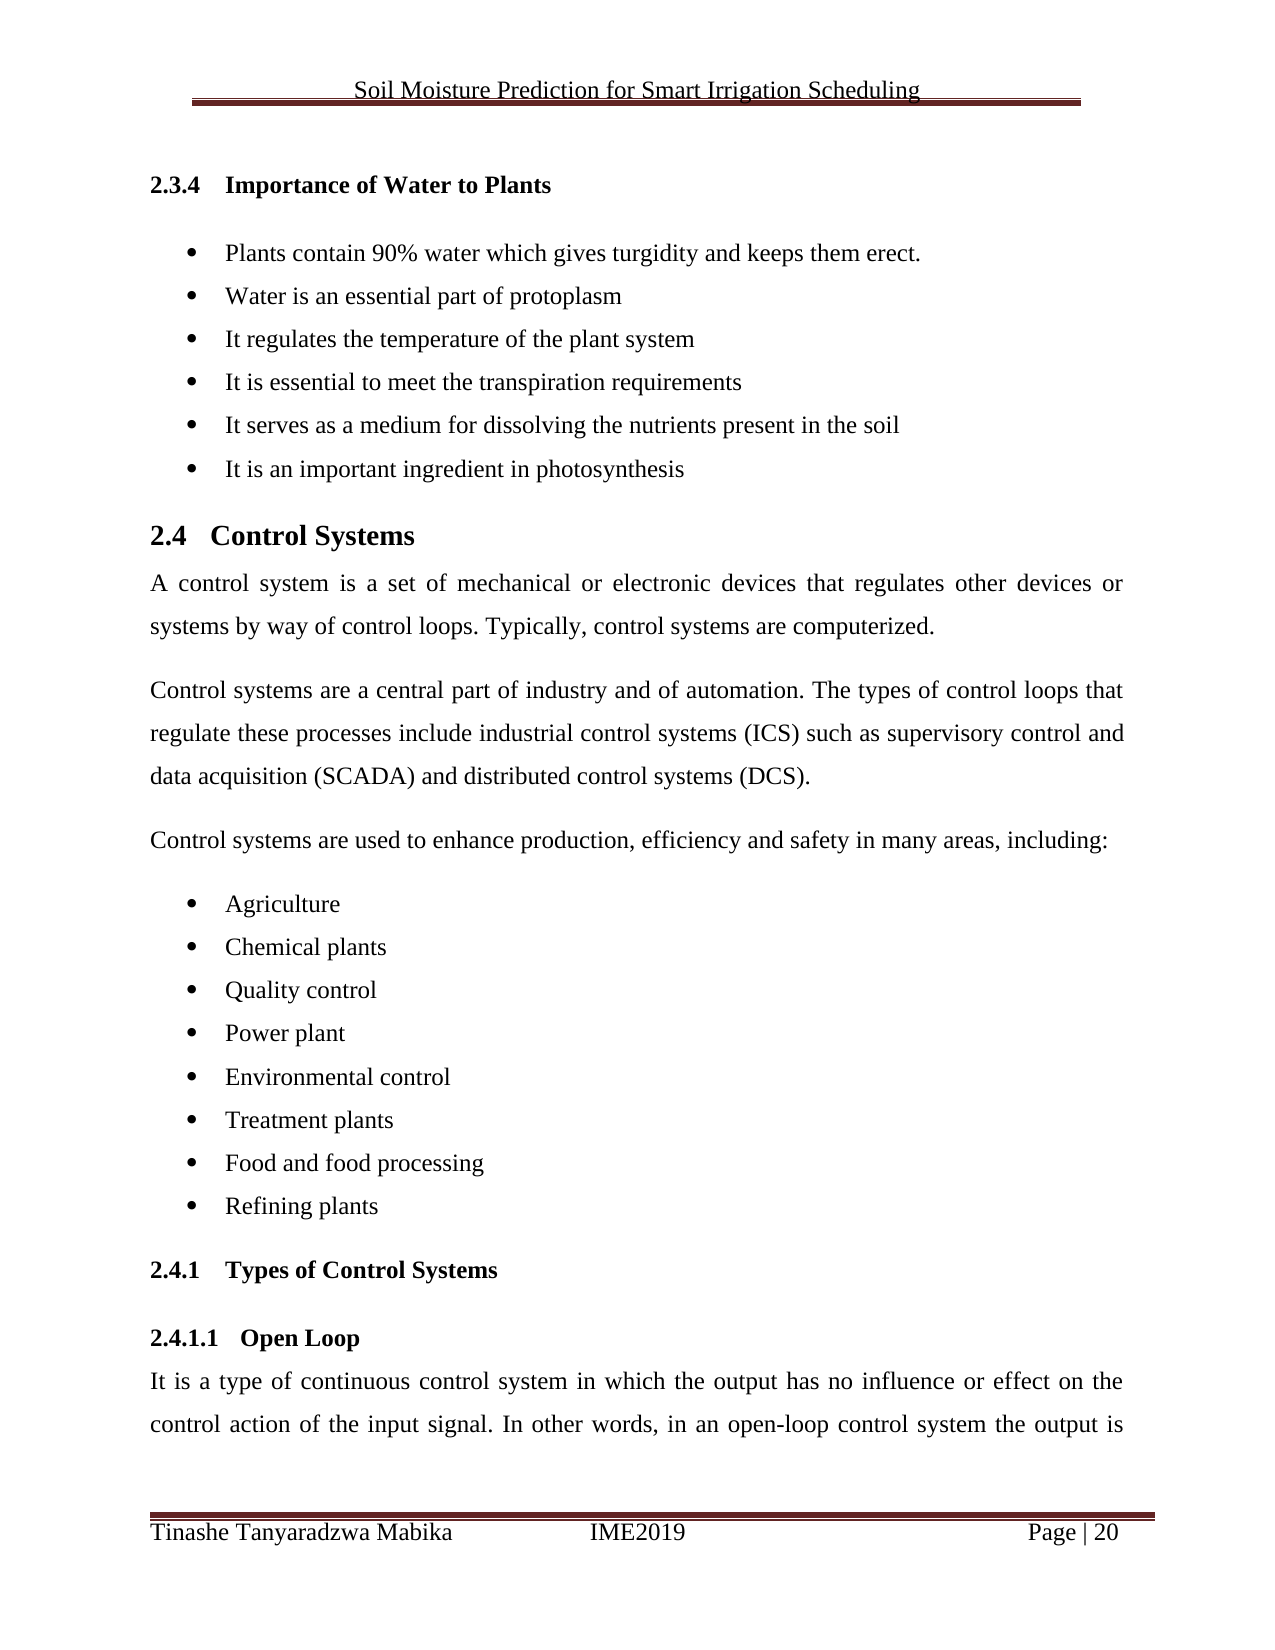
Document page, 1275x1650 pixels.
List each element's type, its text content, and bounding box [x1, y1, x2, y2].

list It serves as a medium for dissolving the nutrients present in the soil [187, 411, 1125, 439]
list Agriculture [187, 889, 1125, 918]
list Environmental control [187, 1062, 1125, 1090]
subtitle Control Systems [150, 518, 1125, 551]
list Chemical plants [187, 932, 1125, 961]
subtitle Open Loop [150, 1323, 1125, 1352]
list It regulates the temperature of the plant system [187, 324, 1125, 353]
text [150, 1366, 1125, 1438]
list Treatment plants [187, 1105, 1125, 1133]
list Power plant [187, 1018, 1125, 1047]
list Plants contain 90% water which gives turgidity and keeps them erect. [187, 238, 1125, 267]
list It is an important ingredient in photosynthesis [187, 454, 1125, 482]
list Food and food processing [187, 1148, 1125, 1177]
text Control systems are a central part of industry and of automation. The types of control loops that regulate these processes include industrial control systems (ICS) such as supervisory control and data acquisition (SCADA) and distributed control systems (DCS). [150, 675, 1125, 790]
list It is essential to meet the transpiration requirements [187, 367, 1125, 396]
subtitle Types of Control Systems [150, 1255, 1125, 1284]
list Water is an essential part of protoplasm [187, 281, 1125, 310]
list Quality control [187, 975, 1125, 1004]
text A control system is a set of mechanical or electronic devices that regulates other devices or systems by way of control loops. Typically, control systems are computerized. [150, 568, 1125, 640]
text Control systems are used to enhance production, efficiency and safety in many areas, including: [150, 825, 1125, 854]
subtitle Importance of Water to Plants [150, 170, 1125, 199]
list Refining plants [187, 1191, 1125, 1220]
